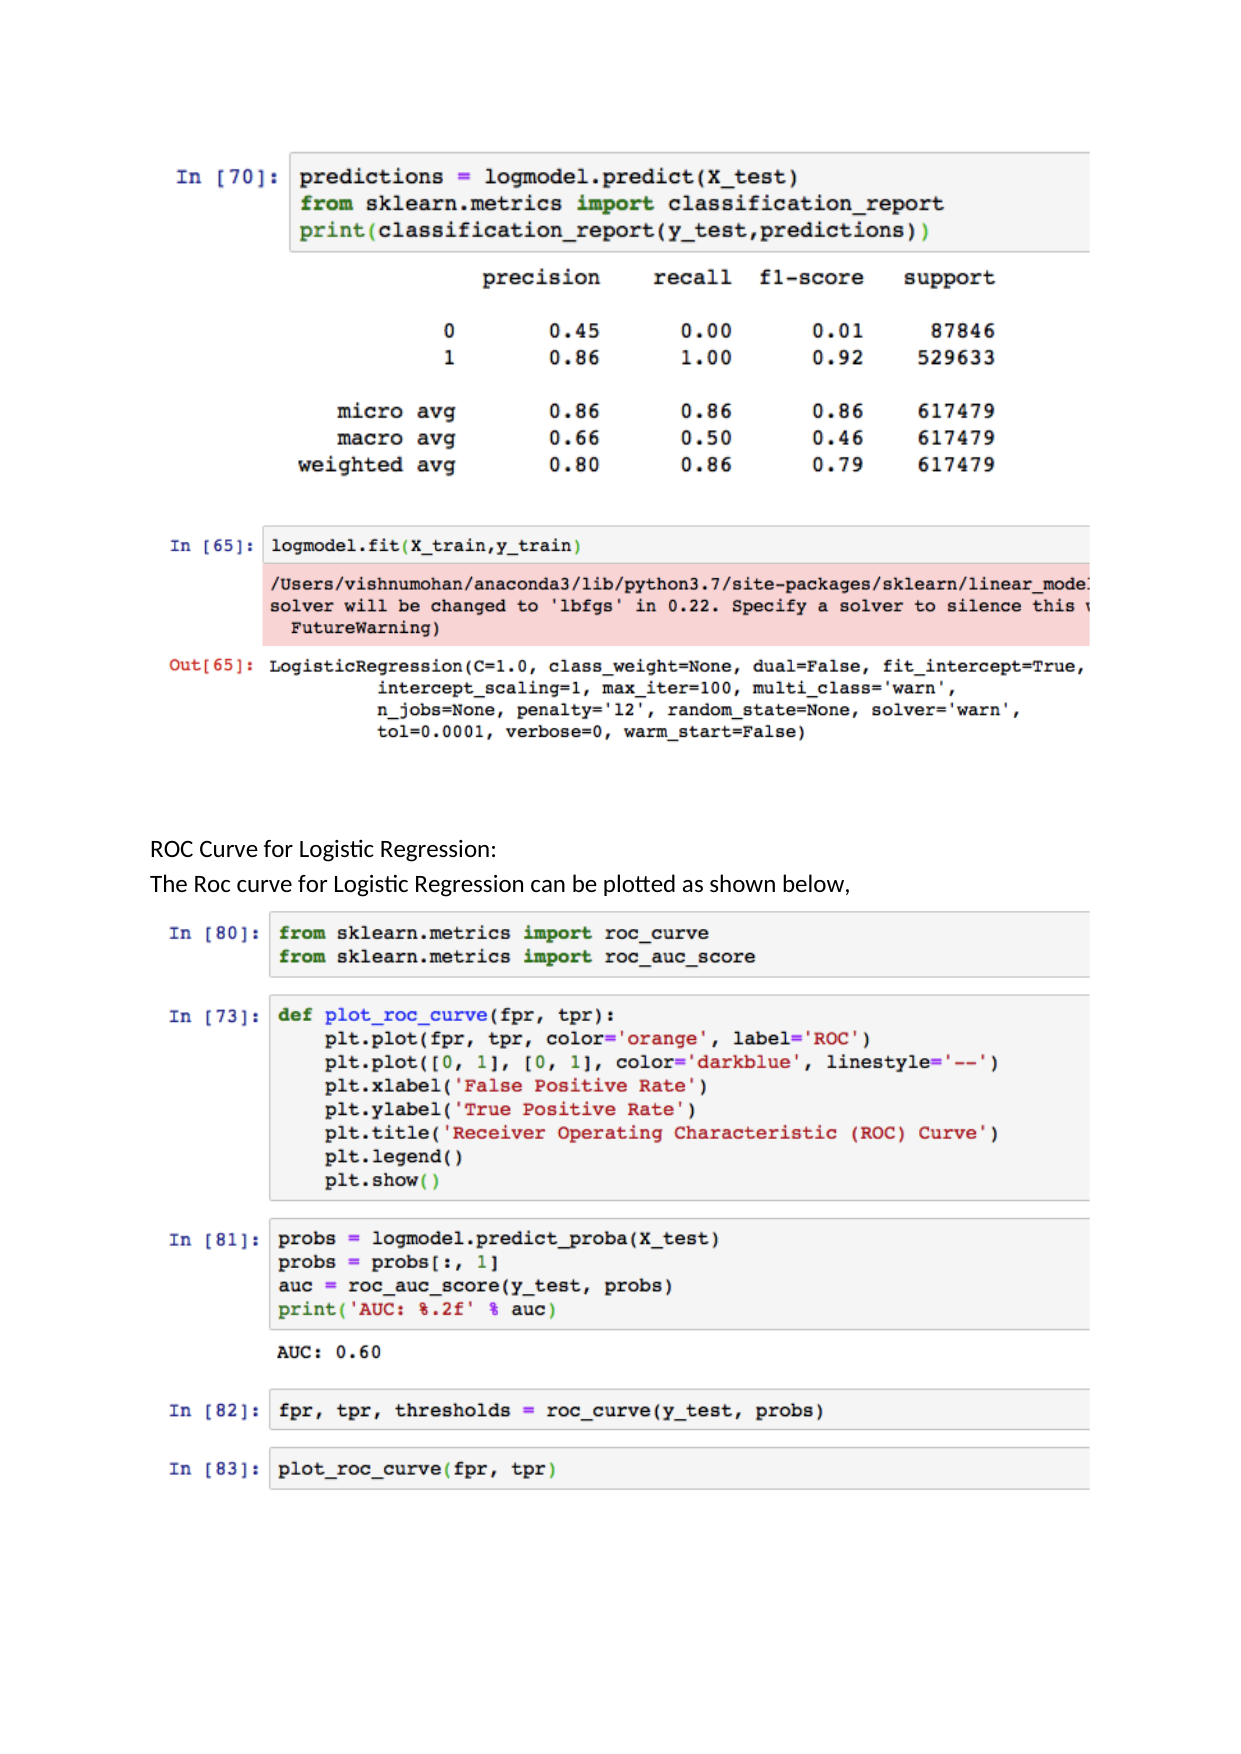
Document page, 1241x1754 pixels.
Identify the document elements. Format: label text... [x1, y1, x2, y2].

picture [150, 514, 1090, 759]
picture [150, 903, 1090, 1497]
text The Roc curve for Logistic Regression can be plotted as shown below, [150, 868, 1090, 899]
text ROC Curve for Logistic Regression: [150, 833, 1090, 864]
picture [150, 150, 1090, 511]
